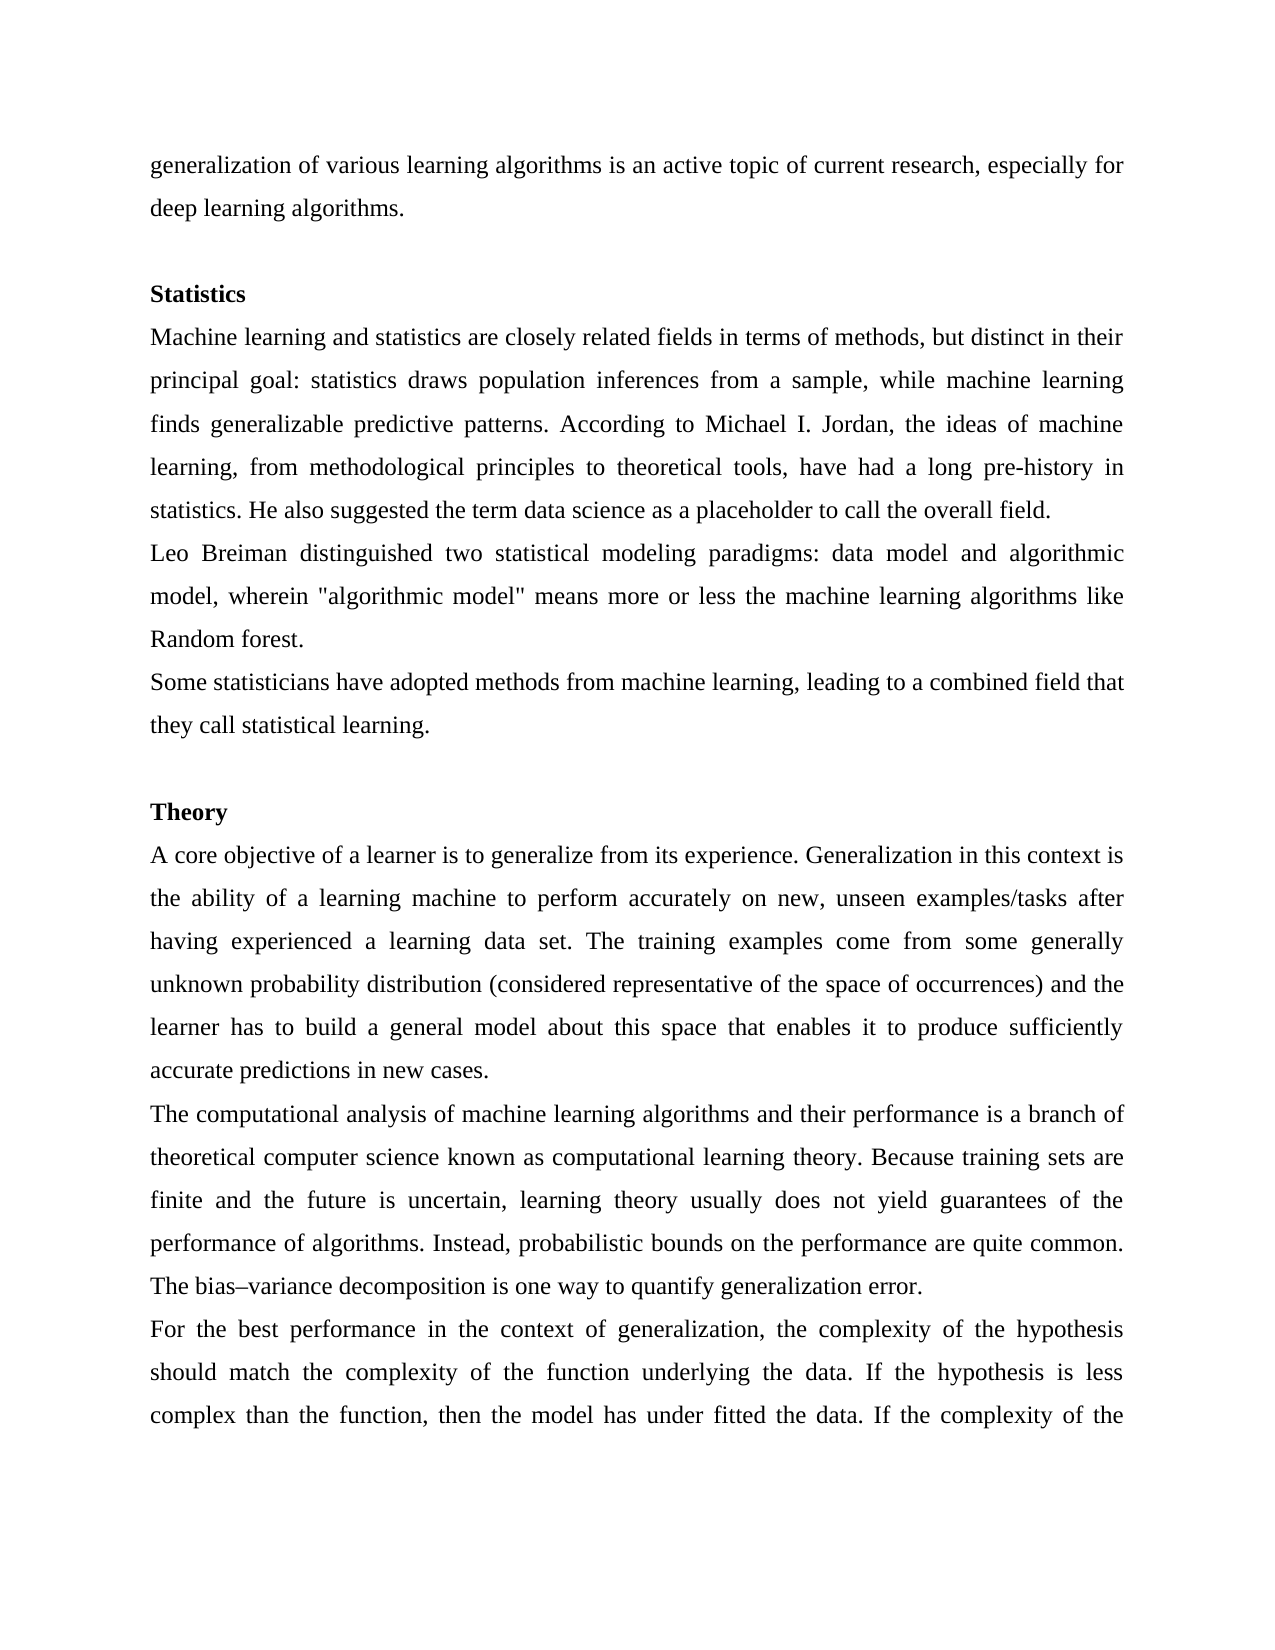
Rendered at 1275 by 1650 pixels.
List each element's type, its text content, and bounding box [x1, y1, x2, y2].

text A core objective of a learner is to generalize from its experience. Generalization in this context is the ability of a learning machine to perform accurately on new, unseen examples/tasks after having experienced a learning data set. The training examples come from some generally unknown probability distribution (considered representative of the space of occurrences) and the learner has to build a general model about this space that enables it to produce sufficiently accurate predictions in new cases. [150, 840, 1125, 1084]
text Some statisticians have adopted methods from machine learning, leading to a combined field that they call statistical learning. [150, 667, 1125, 739]
text The computational analysis of machine learning algorithms and their performance is a branch of theoretical computer science known as computational learning theory. Because training sets are finite and the future is uncertain, learning theory usually does not yield guarantees of the performance of algorithms. Instead, probabilistic bounds on the performance are quite common. The bias–variance decomposition is one way to quantify generalization error. [150, 1099, 1125, 1300]
text Statistics [150, 279, 1125, 308]
text Machine learning and statistics are closely related fields in terms of methods, but distinct in their principal goal: statistics draws population inferences from a sample, while machine learning finds generalizable predictive patterns. According to Michael I. Jordan, the ideas of machine learning, from methodological principles to theoretical tools, have had a long pre-history in statistics. He also suggested the term data science as a placeholder to call the overall field. [150, 322, 1125, 524]
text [150, 1314, 1125, 1429]
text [150, 150, 1125, 222]
text Theory [150, 797, 1125, 826]
text Leo Breiman distinguished two statistical modeling paradigms: data model and algorithmic model, wherein "algorithmic model" means more or less the machine learning algorithms like Random forest. [150, 538, 1125, 653]
